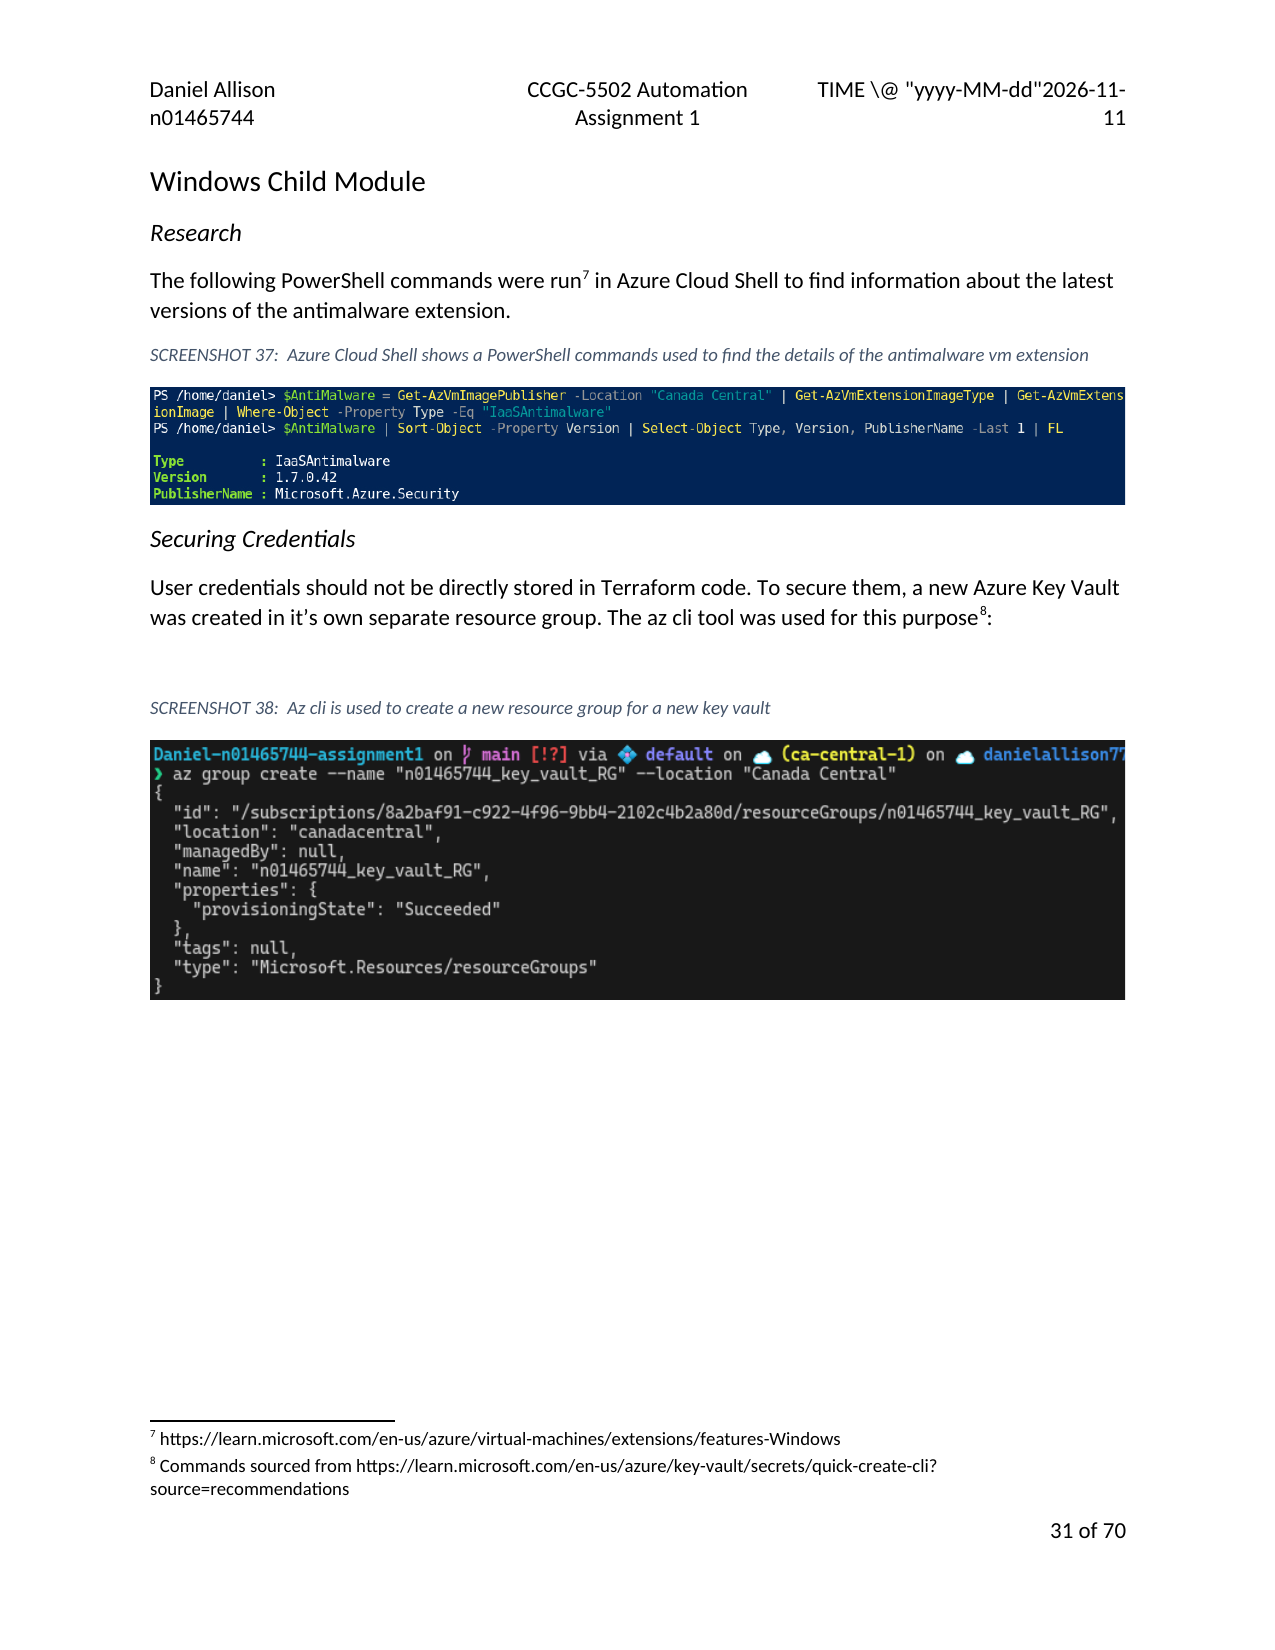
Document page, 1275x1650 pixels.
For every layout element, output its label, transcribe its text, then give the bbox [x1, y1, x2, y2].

picture [150, 387, 1125, 505]
subtitle Securing Credentials [150, 523, 1125, 553]
picture [150, 740, 1125, 1000]
subtitle Research [150, 217, 1125, 247]
text The following PowerShell commands were run in Azure Cloud Shell to find information about the latest versions of the antimalware extension. [150, 266, 1125, 324]
text User credentials should not be directly stored in Terraform code. To secure them, a new Azure Key Vault was created in it’s own separate resource group. The az cli tool was used for this purpose: [150, 573, 1125, 631]
text SCREENSHOT 38: Az cli is used to create a new resource group for a new key vault [150, 697, 1125, 719]
subtitle Windows Child Module [150, 163, 1125, 199]
text SCREENSHOT 37: Azure Cloud Shell shows a PowerShell commands used to find the details of the antimalware vm extension [150, 343, 1125, 366]
